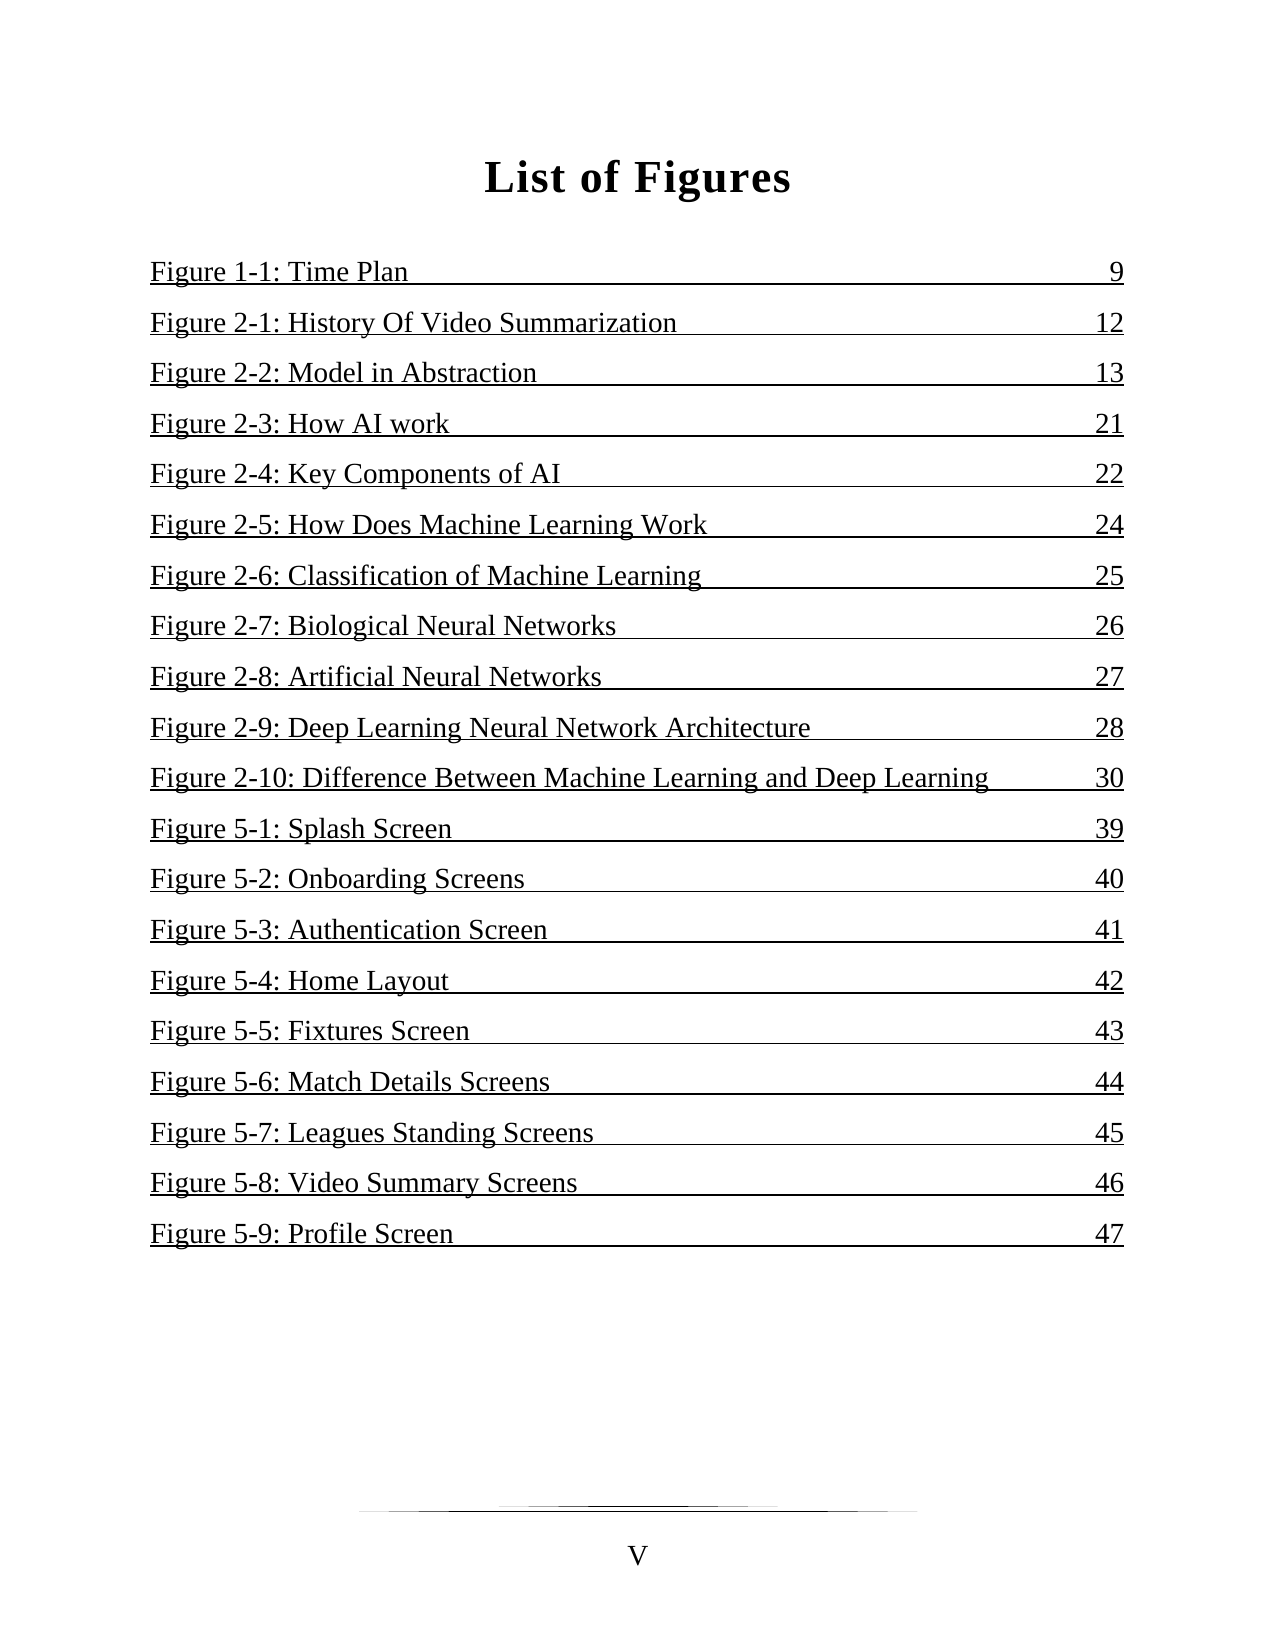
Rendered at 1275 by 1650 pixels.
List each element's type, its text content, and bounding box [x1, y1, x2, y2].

text Figure ‎2-4: Key Components of AI 22 [150, 457, 1125, 490]
text Figure ‎5-6: Match Details Screens 44 [150, 1064, 1125, 1098]
text Figure ‎5-7: Leagues Standing Screens 45 [150, 1115, 1125, 1148]
subtitle List of Figures [150, 150, 1125, 203]
text Figure ‎2-2: Model in Abstraction 13 [150, 355, 1125, 389]
text Figure ‎2-8: Artificial Neural Networks 27 [150, 659, 1125, 693]
text Figure ‎2-6: Classification of Machine Learning 25 [150, 558, 1125, 591]
text Figure ‎5-2: Onboarding Screens 40 [150, 862, 1125, 895]
text Figure ‎5-9: Profile Screen 47 [150, 1216, 1125, 1249]
text Figure ‎2-7: Biological Neural Networks 26 [150, 608, 1125, 642]
text Figure ‎5-5: Fixtures Screen 43 [150, 1013, 1125, 1047]
text Figure ‎2-1: History Of Video Summarization 12 [150, 305, 1125, 338]
text Figure ‎2-5: How Does Machine Learning Work 24 [150, 507, 1125, 541]
text Figure ‎1-1: Time Plan 9 [150, 254, 1125, 288]
text Figure ‎5-4: Home Layout 42 [150, 963, 1125, 996]
text Figure ‎5-3: Authentication Screen 41 [150, 912, 1125, 946]
text Figure ‎5-1: Splash Screen 39 [150, 811, 1125, 844]
text Figure ‎2-10: Difference Between Machine Learning and Deep Learning 30 [150, 760, 1125, 794]
text Figure ‎2-3: How AI work 21 [150, 406, 1125, 439]
text Figure ‎5-8: Video Summary Screens 46 [150, 1165, 1125, 1199]
text Figure ‎2-9: Deep Learning Neural Network Architecture 28 [150, 710, 1125, 743]
